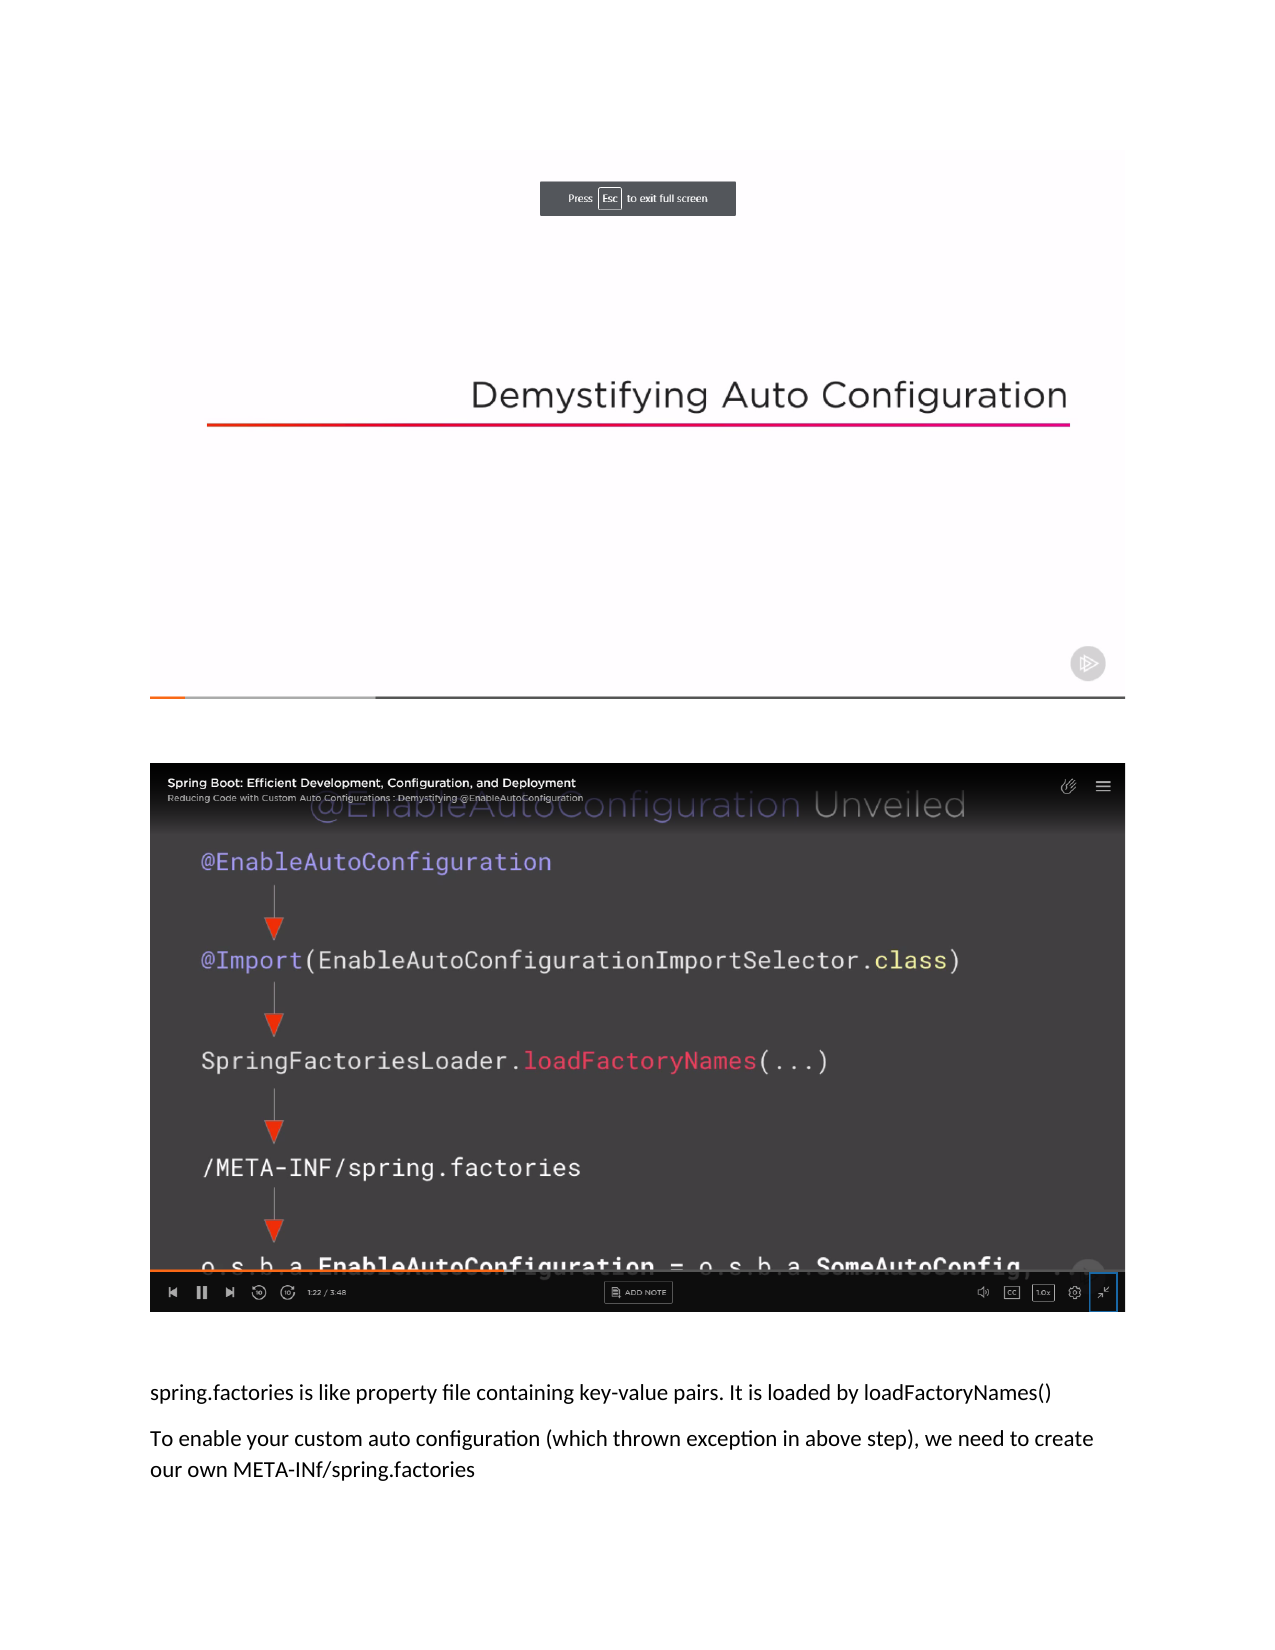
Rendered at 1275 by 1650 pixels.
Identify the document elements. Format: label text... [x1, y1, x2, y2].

text To enable your custom auto configuration (which thrown exception in above step), we need to create our own META-INf/spring.factories [150, 1424, 1125, 1483]
text spring.factories is like property file containing key-value pairs. It is loaded by loadFactoryNames() [150, 1378, 1125, 1406]
picture [150, 763, 1125, 1312]
picture [150, 150, 1125, 699]
